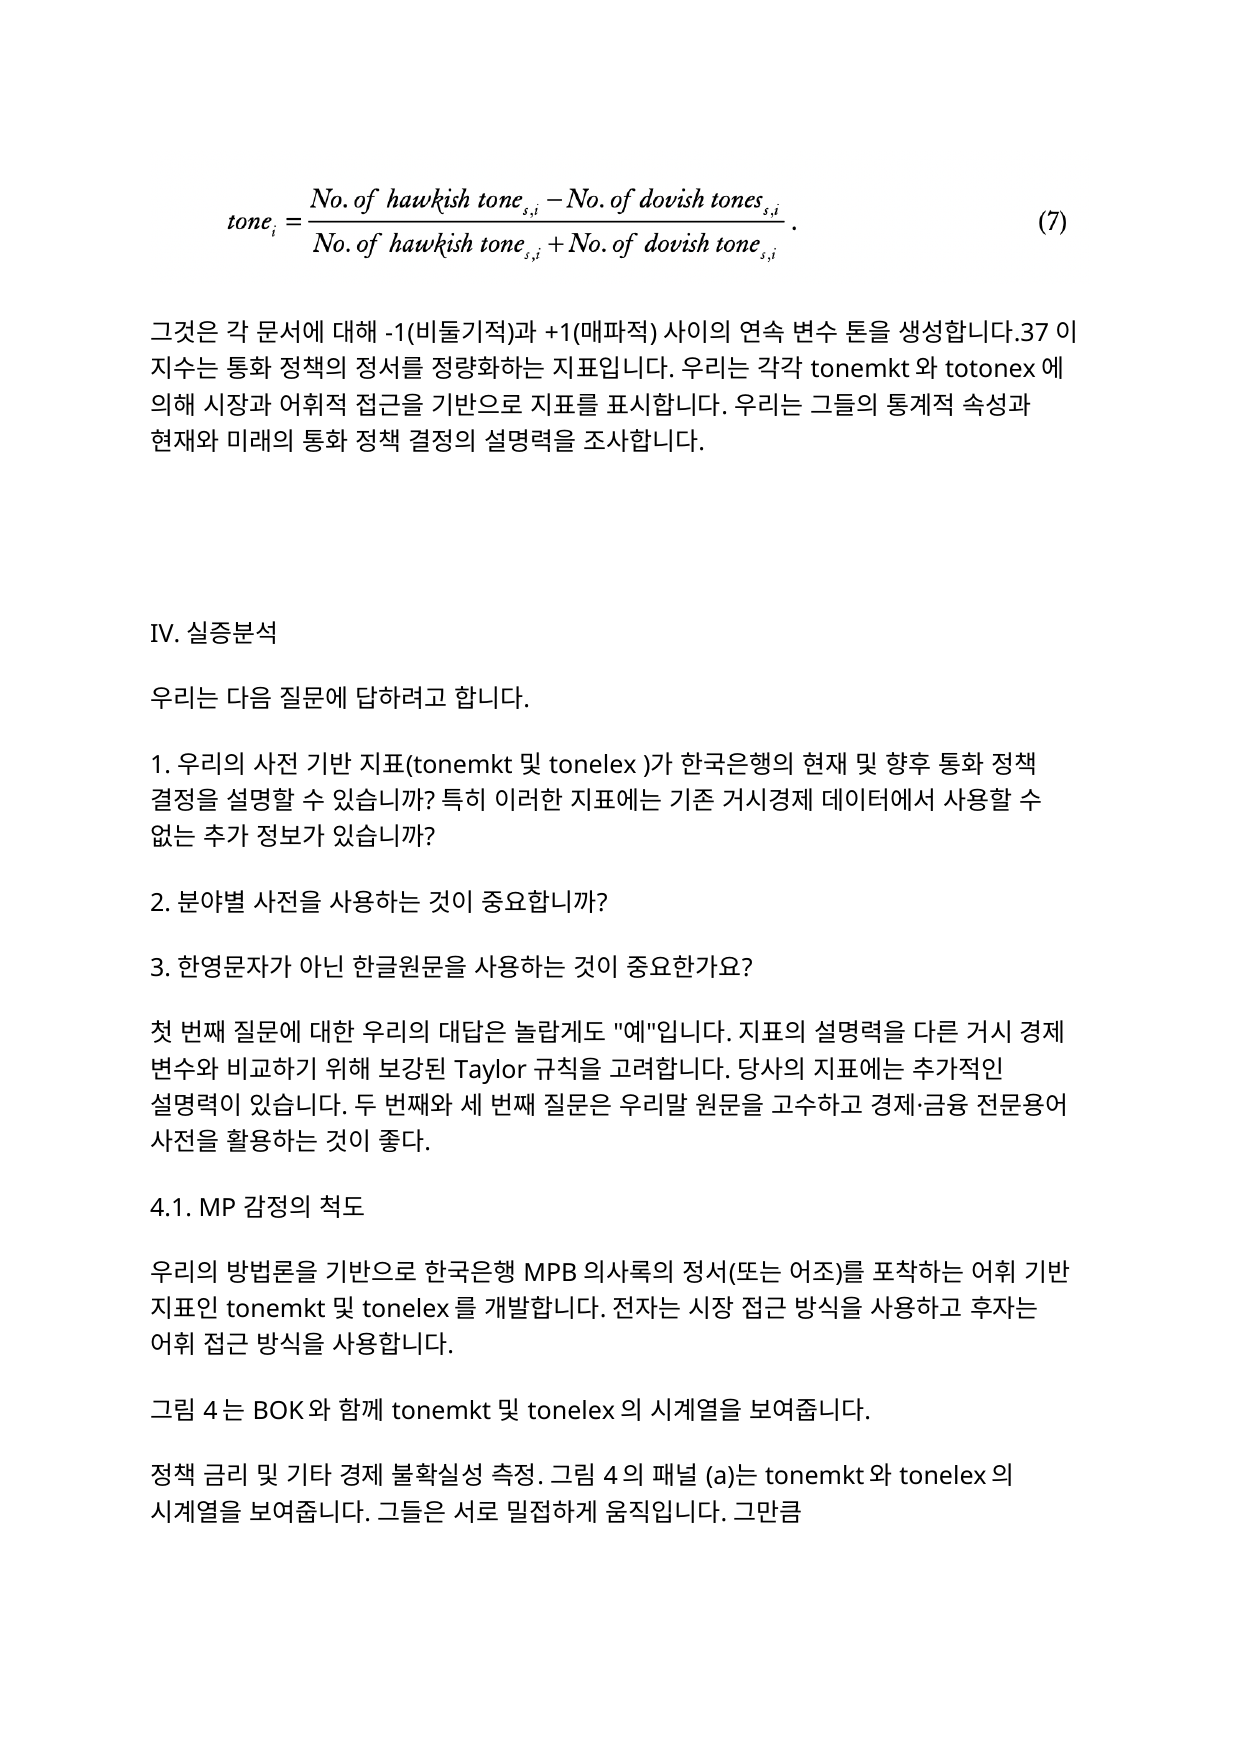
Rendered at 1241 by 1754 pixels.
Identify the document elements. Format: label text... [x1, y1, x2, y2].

text 1. 우리의 사전 기반 지표(tonemkt 및 tonelex )가 한국은행의 현재 및 향후 통화 정책 결정을 설명할 수 있습니까? 특히 이러한 지표에는 기존 거시경제 데이터에서 사용할 수 없는 추가 정보가 있습니까? [150, 744, 1090, 853]
text IV. 실증분석 [150, 613, 1090, 649]
text 우리는 다음 질문에 답하려고 합니다. [150, 679, 1090, 715]
text 우리의 방법론을 기반으로 한국은행 MPB 의사록의 정서(또는 어조)를 포착하는 어휘 기반 지표인 tonemkt 및 tonelex를 개발합니다. 전자는 시장 접근 방식을 사용하고 후자는 어휘 접근 방식을 사용합니다. [150, 1252, 1090, 1361]
text 그림 4는 BOK와 함께 tonemkt 및 tonelex의 시계열을 보여줍니다. [150, 1390, 1090, 1427]
text 첫 번째 질문에 대한 우리의 대답은 놀랍게도 "예"입니다. 지표의 설명력을 다른 거시 경제 변수와 비교하기 위해 보강된 Taylor 규칙을 고려합니다. 당사의 지표에는 추가적인 설명력이 있습니다. 두 번째와 세 번째 질문은 우리말 원문을 고수하고 경제·금융 전문용어 사전을 활용하는 것이 좋다. [150, 1013, 1090, 1158]
text 4.1. MP 감정의 척도 [150, 1187, 1090, 1223]
text 2. 분야별 사전을 사용하는 것이 중요합니까? [150, 882, 1090, 918]
text 그것은 각 문서에 대해 -1(비둘기적)과 +1(매파적) 사이의 연속 변수 톤을 생성합니다.37 이 지수는 통화 정책의 정서를 정량화하는 지표입니다. 우리는 각각 tonemkt와 totonex에 의해 시장과 어휘적 접근을 기반으로 지표를 표시합니다. 우리는 그들의 통계적 속성과 현재와 미래의 통화 정책 결정의 설명력을 조사합니다. [150, 313, 1090, 458]
text 3. 한영문자가 아닌 한글원문을 사용하는 것이 중요한가요? [150, 947, 1090, 984]
text 정책 금리 및 기타 경제 불확실성 측정. 그림 4의 패널 (a)는 tonemkt와 tonelex의 시계열을 보여줍니다. 그들은 서로 밀접하게 움직입니다. 그만큼 [150, 1456, 1090, 1528]
picture [150, 150, 1091, 284]
